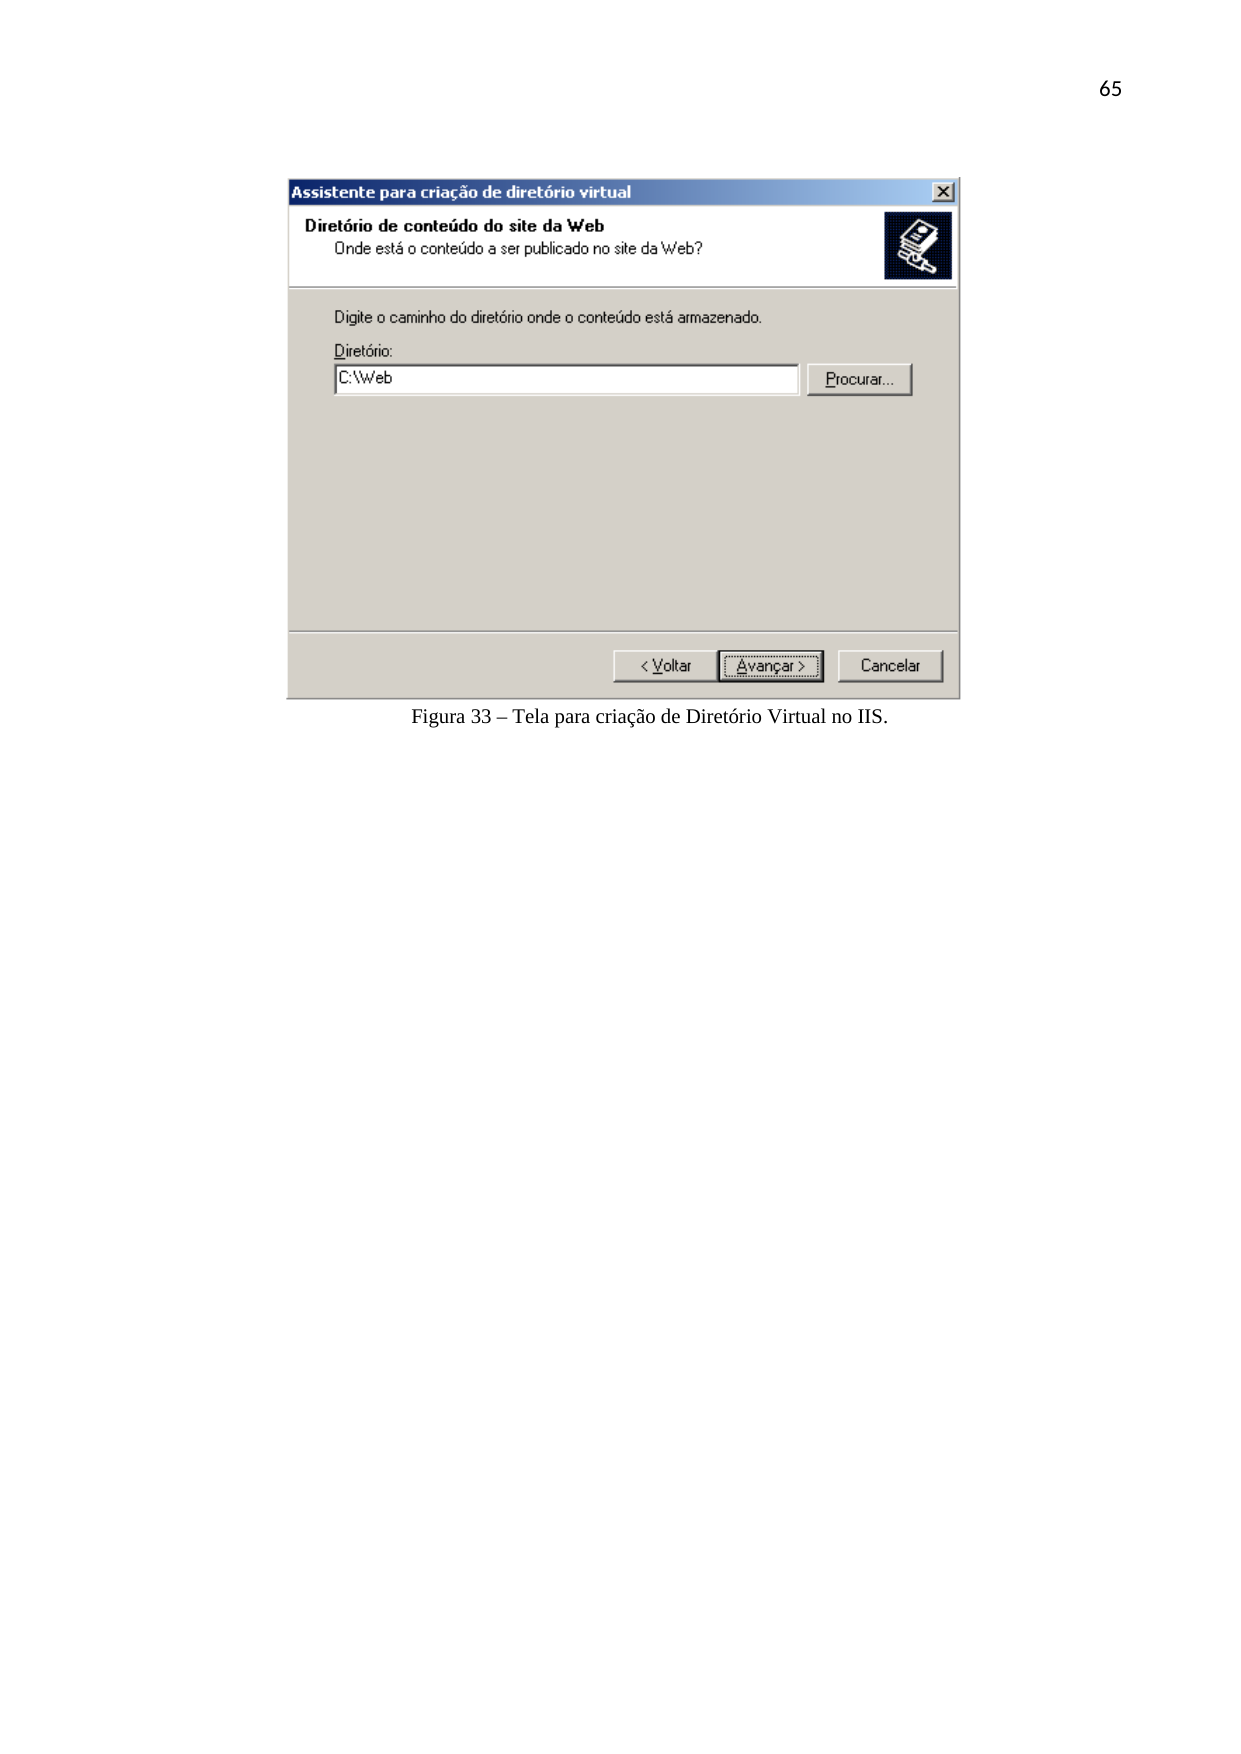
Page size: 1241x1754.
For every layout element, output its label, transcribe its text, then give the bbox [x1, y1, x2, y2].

picture [177, 177, 1122, 701]
subtitle Figura 33 – Tela para criação de Diretório Virtual no IIS. [177, 701, 1122, 728]
